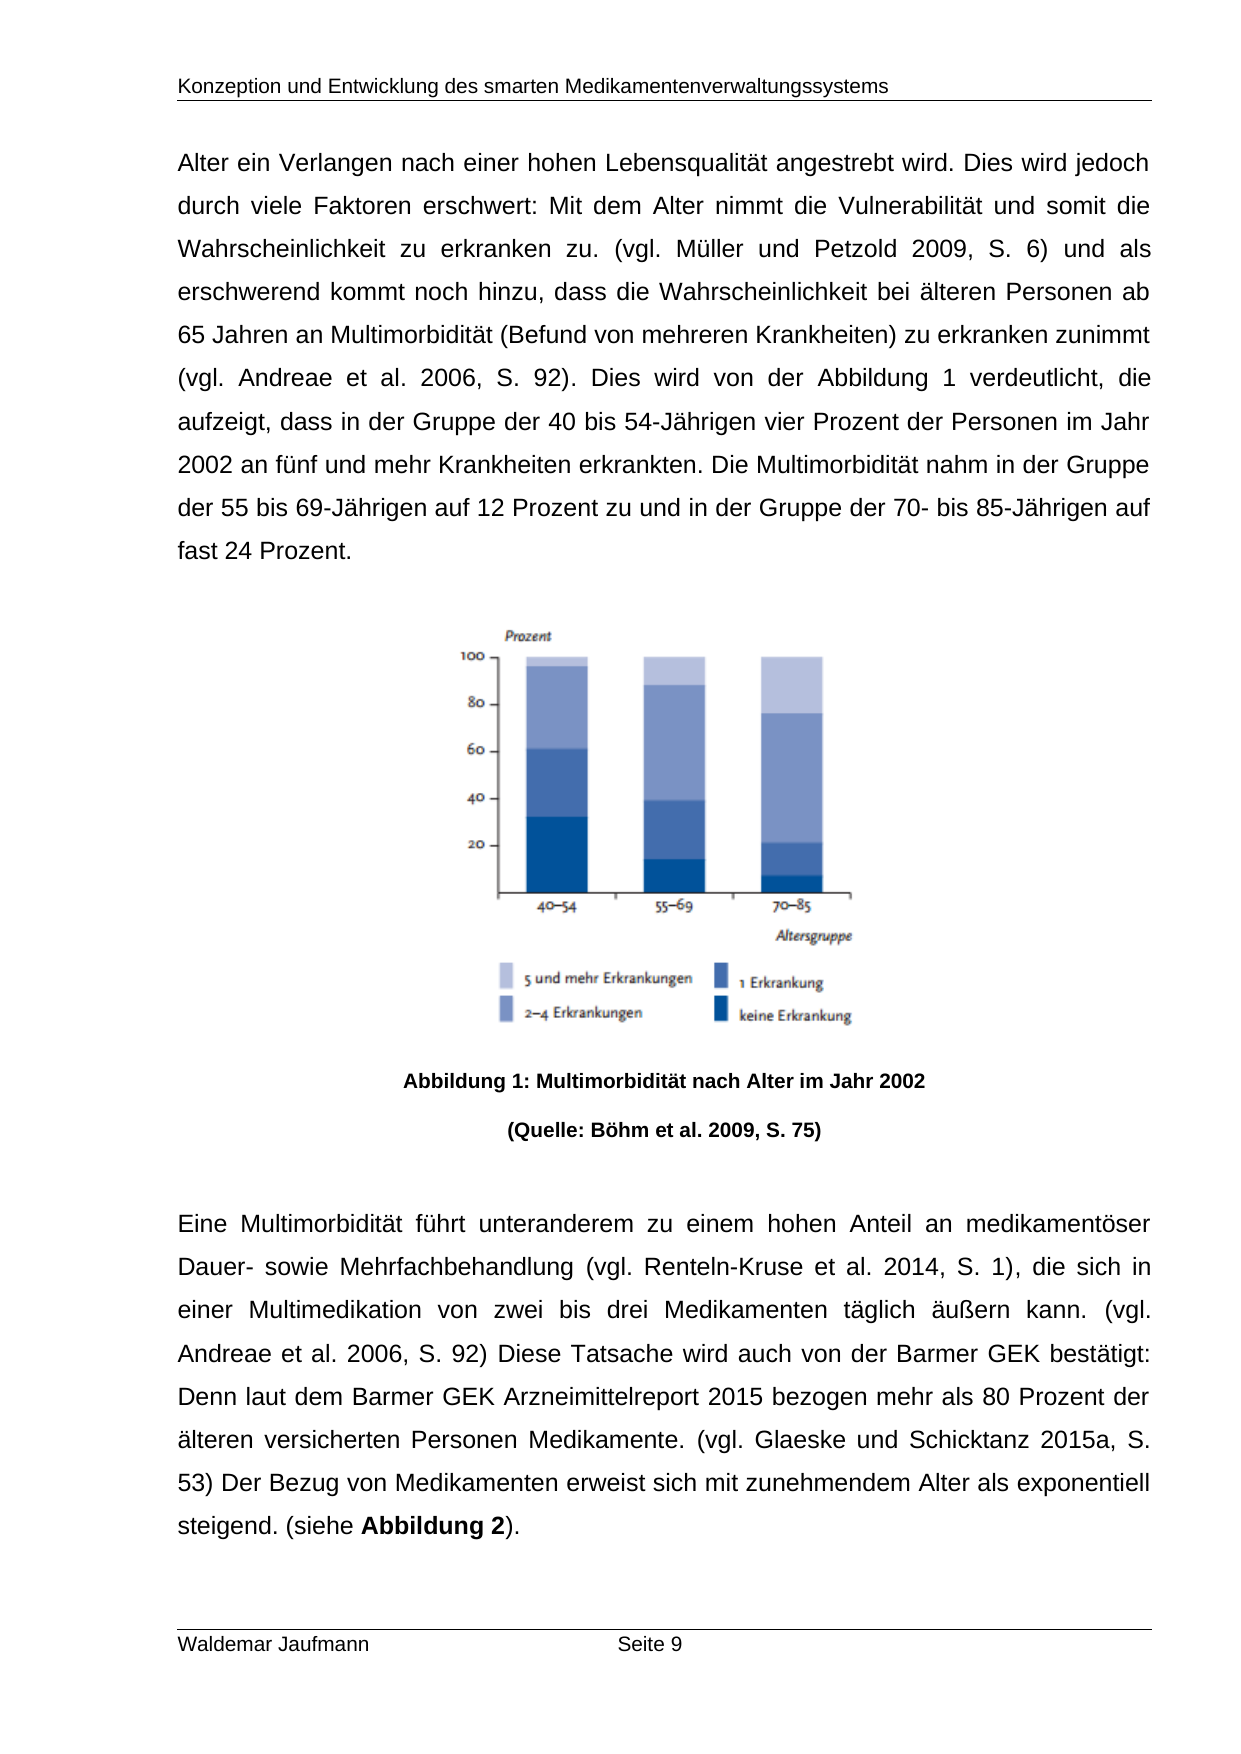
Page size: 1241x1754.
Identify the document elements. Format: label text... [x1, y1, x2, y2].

text Abbildung 1: Multimorbidität nach Alter im Jahr 2002 [177, 1069, 1152, 1093]
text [177, 148, 1152, 564]
text (Quelle: Böhm et al. 2009, S. 75) [177, 1118, 1152, 1142]
picture [455, 622, 874, 1043]
text Eine Multimorbidität führt unteranderem zu einem hohen Anteil an medikamentöser Dauer- sowie Mehrfachbehandlung (vgl. Renteln-Kruse et al. 2014, S. 1), die sich in einer Multimedikation von zwei bis drei Medikamenten täglich äußern kann. (vgl. Andreae et al. 2006, S. 92) Diese Tatsache wird auch von der Barmer GEK bestätigt: Denn laut dem Barmer GEK Arzneimittelreport 2015 bezogen mehr als 80 Prozent der älteren versicherten Personen Medikamente. (vgl. Glaeske und Schicktanz 2015a, S. 53) Der Bezug von Medikamenten erweist sich mit zunehmendem Alter als exponentiell steigend. (siehe Abbildung 2). [177, 1209, 1152, 1540]
